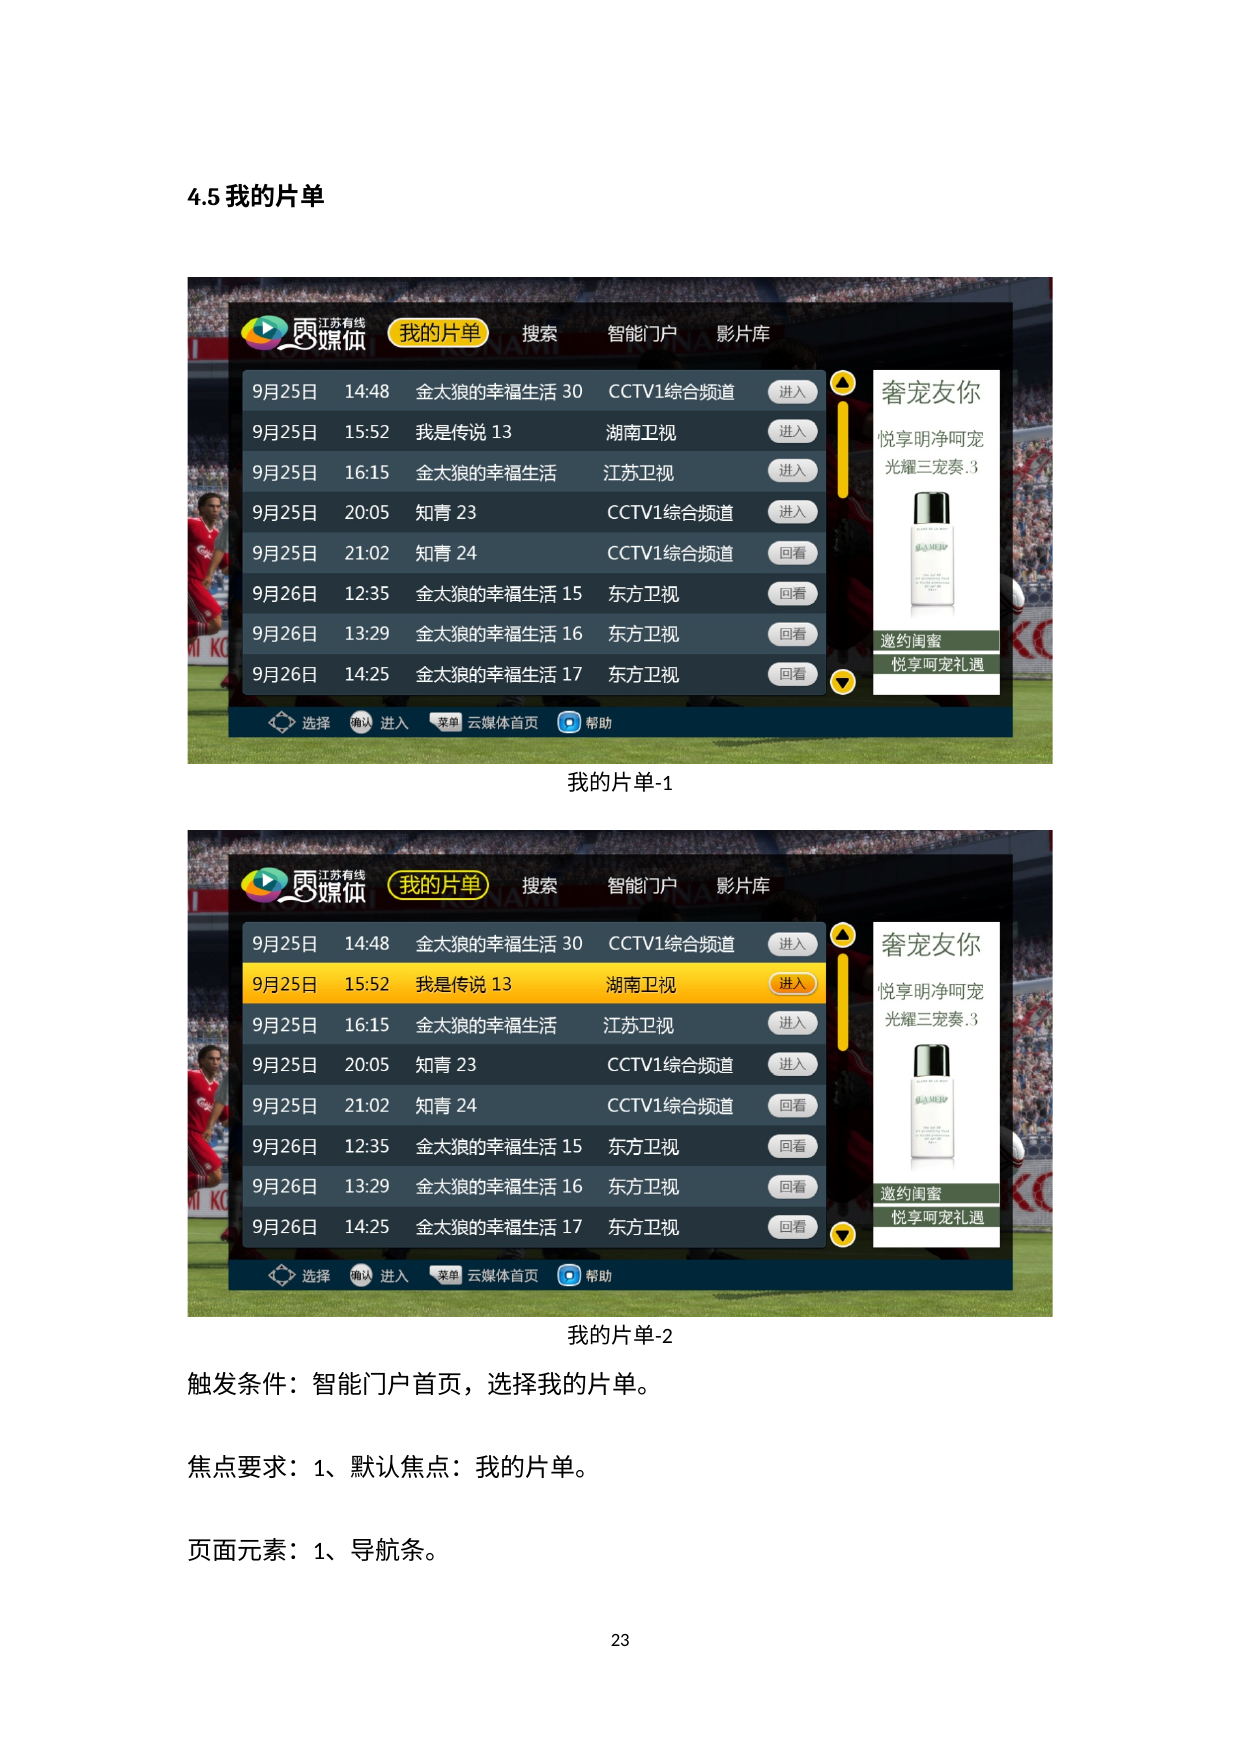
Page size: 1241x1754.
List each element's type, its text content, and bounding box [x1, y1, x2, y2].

picture [187, 830, 1053, 1317]
text 触发条件：智能门户首页，选择我的片单。 [187, 1350, 1053, 1415]
picture [187, 277, 1053, 764]
text 我的片单-2 [187, 1317, 1053, 1350]
text 我的片单-1 [187, 765, 1053, 797]
text 页面元素：1、导航条。 [187, 1516, 1053, 1581]
text 焦点要求：1、默认焦点：我的片单。 [187, 1433, 1053, 1498]
subtitle 4.5我的片单 [187, 162, 1053, 227]
